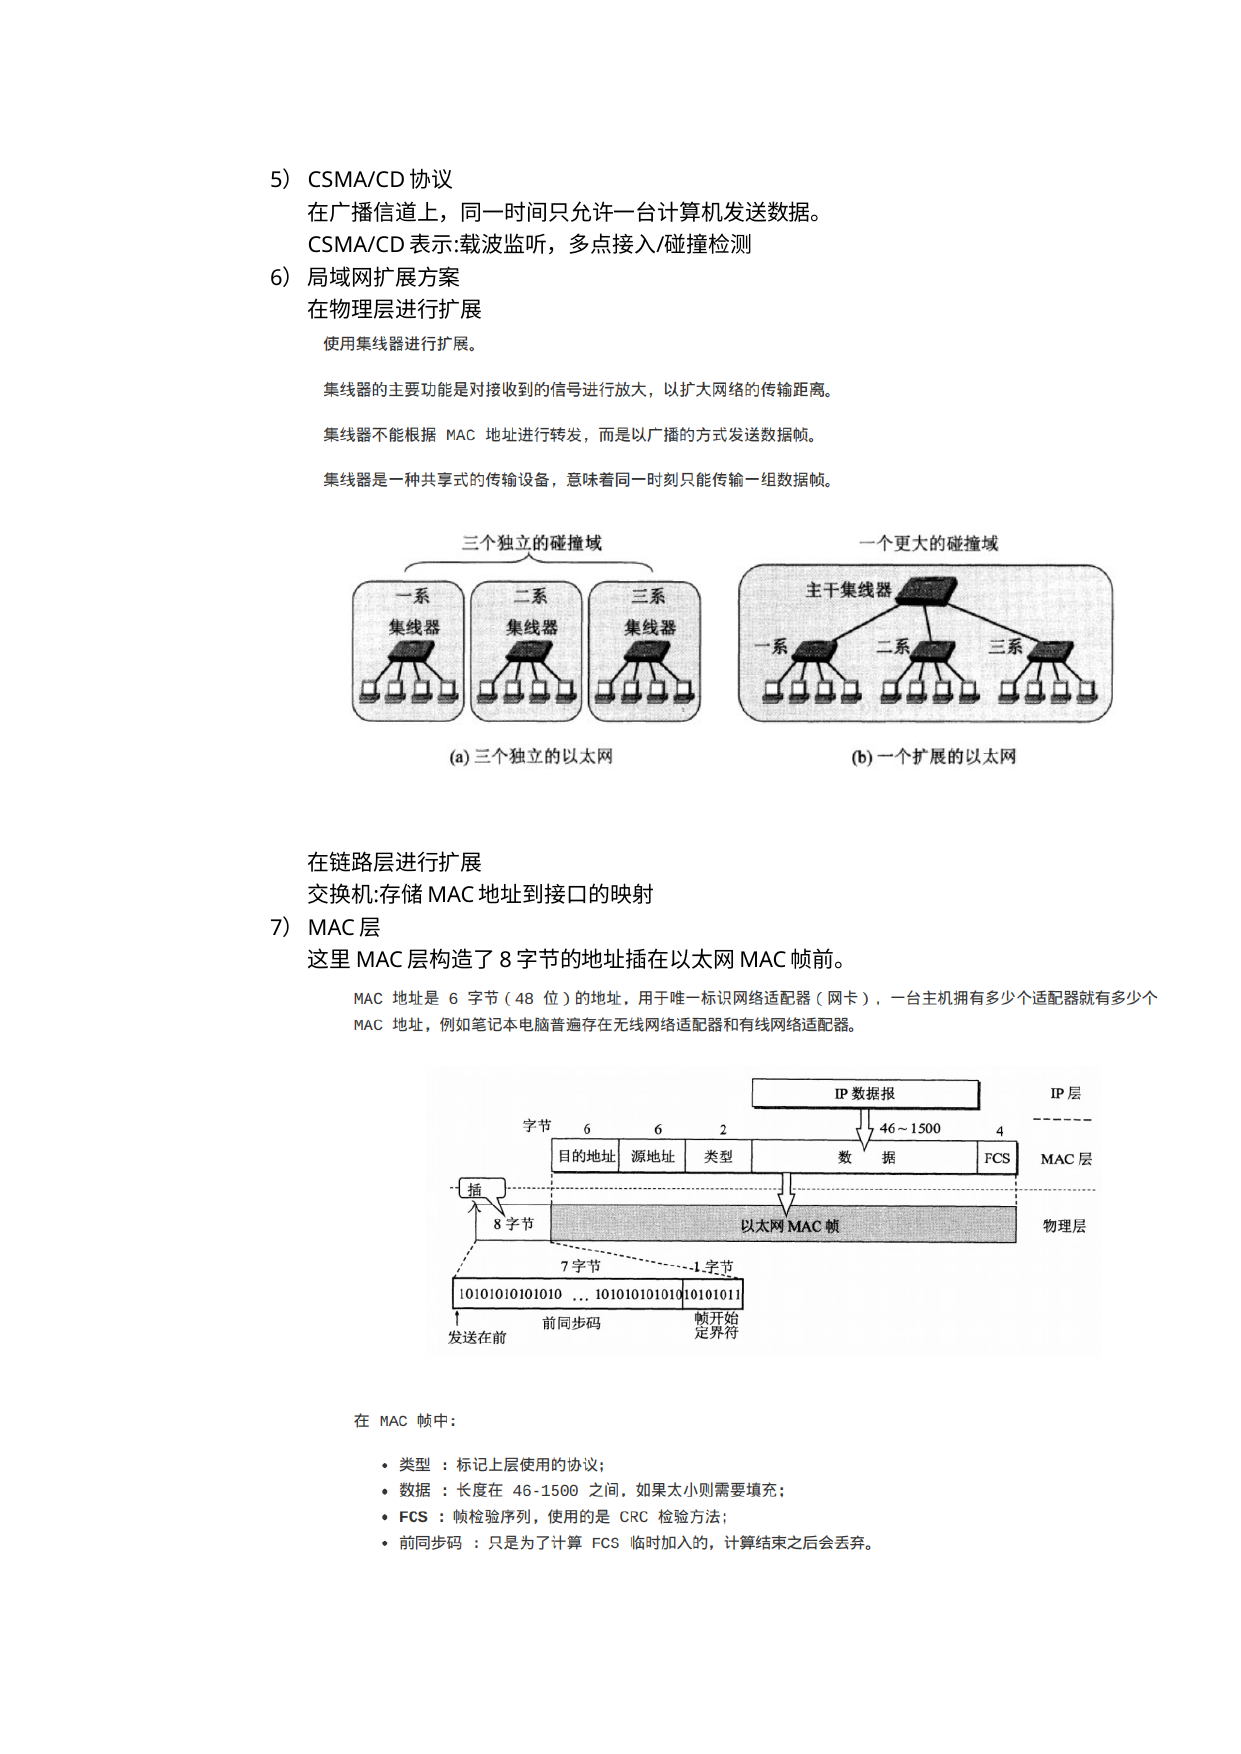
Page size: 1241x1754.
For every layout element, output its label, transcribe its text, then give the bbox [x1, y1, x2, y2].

list 在物理层进行扩展 [307, 292, 1053, 324]
list 局域网扩展方案 [270, 259, 1053, 292]
list 在广播信道上，同一时间只允许一台计算机发送数据。 [307, 194, 1053, 227]
picture [307, 974, 1219, 1573]
list MAC层 [270, 909, 1053, 942]
list CSMA/CD协议 [270, 162, 1053, 194]
list 交换机:存储MAC地址到接口的映射 [307, 877, 1053, 909]
list CSMA/CD表示:载波监听，多点接入/碰撞检测 [307, 227, 1053, 259]
list 在链路层进行扩展 [307, 844, 1053, 877]
picture [307, 324, 1173, 782]
list 这里MAC层构造了8字节的地址插在以太网MAC帧前。 [307, 942, 1053, 974]
